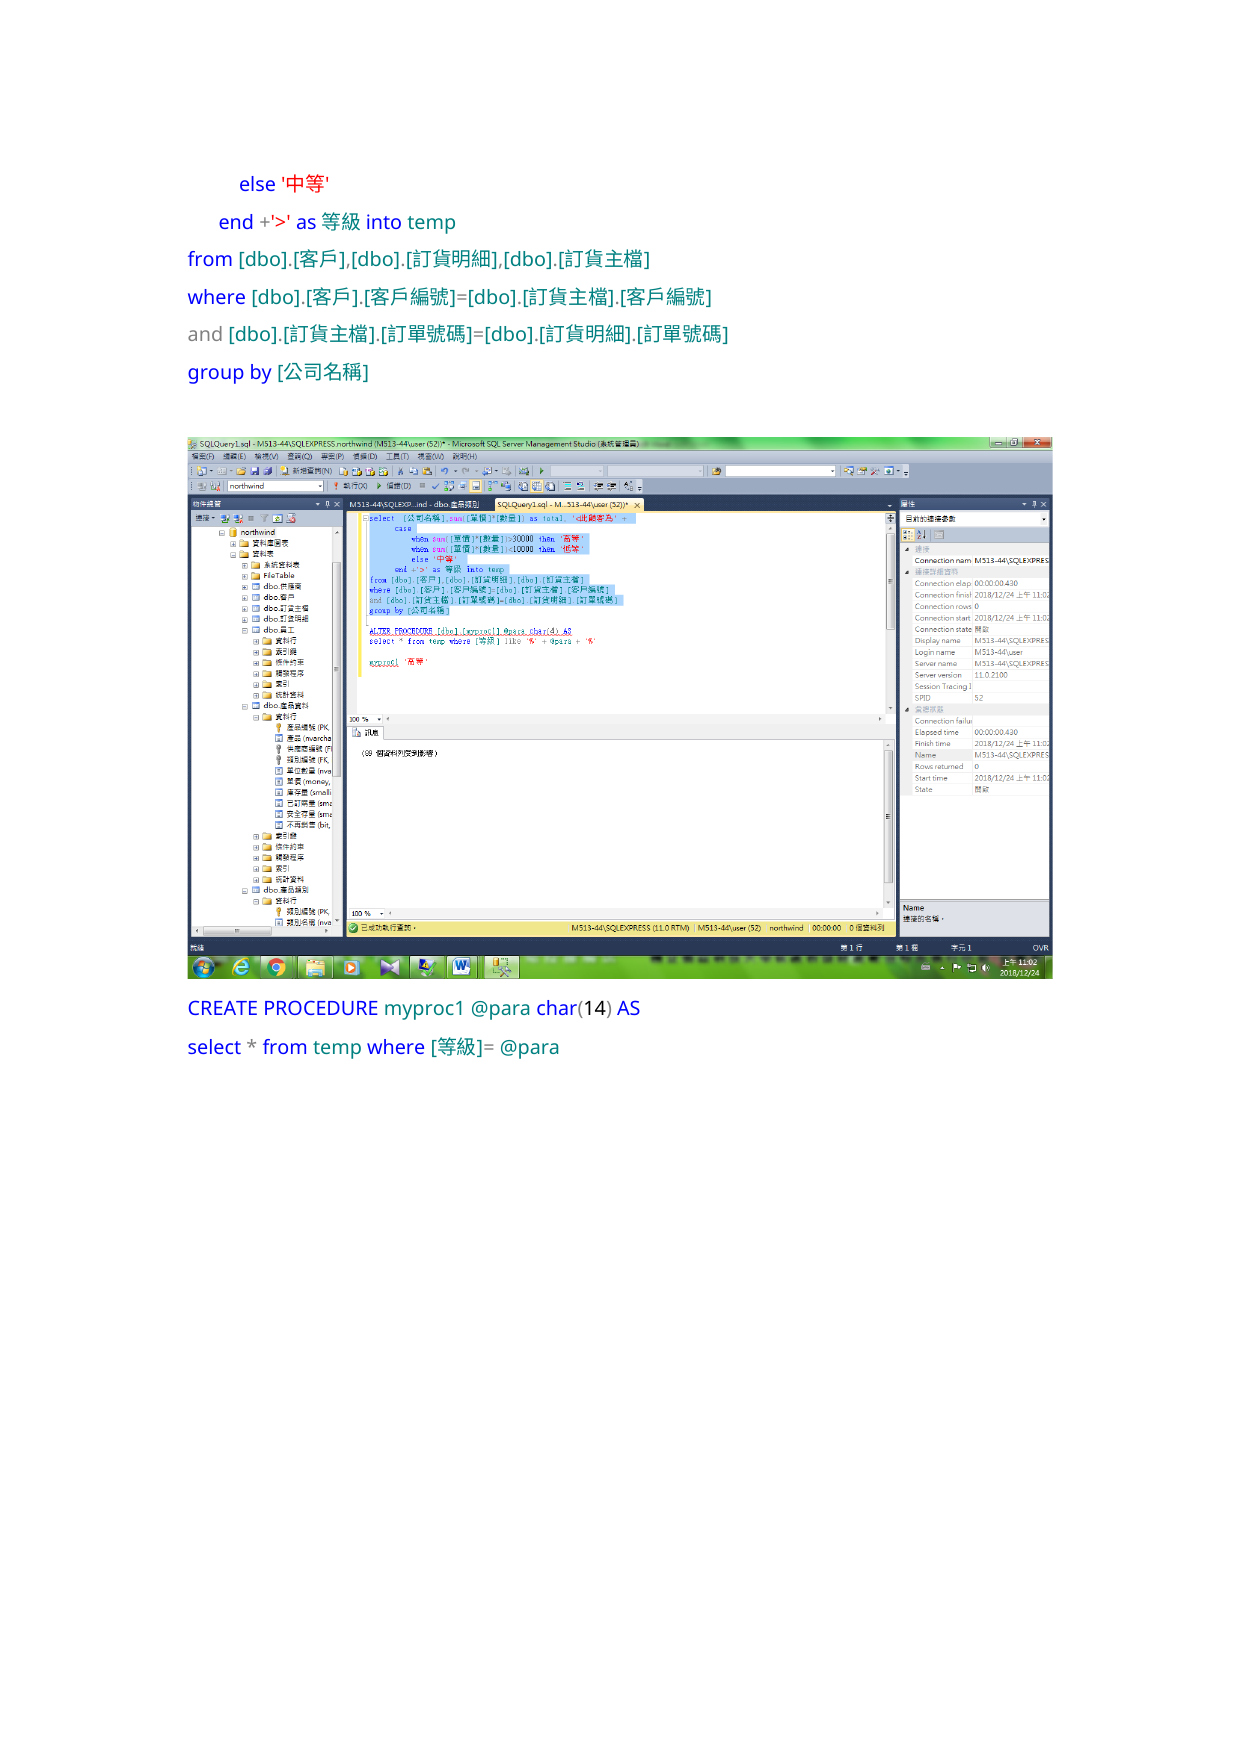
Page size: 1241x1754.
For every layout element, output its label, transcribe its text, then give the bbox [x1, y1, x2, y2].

text group by [公司名稱] [187, 352, 1053, 389]
text and [dbo].[訂貨主檔].[訂單號碼]=[dbo].[訂貨明細].[訂單號碼] [187, 314, 1053, 352]
text end +'>' as 等級 into temp [187, 202, 1053, 239]
text where [dbo].[客戶].[客戶編號]=[dbo].[訂貨主檔].[客戶編號] [187, 277, 1053, 314]
text CREATE PROCEDURE myproc1 @para char(14) AS [187, 989, 1053, 1027]
text from [dbo].[客戶],[dbo].[訂貨明細],[dbo].[訂貨主檔] [187, 239, 1053, 277]
picture [187, 437, 1053, 979]
text select * from temp where [等級]= @para [187, 1027, 1053, 1064]
text else '中等' [187, 164, 1053, 202]
